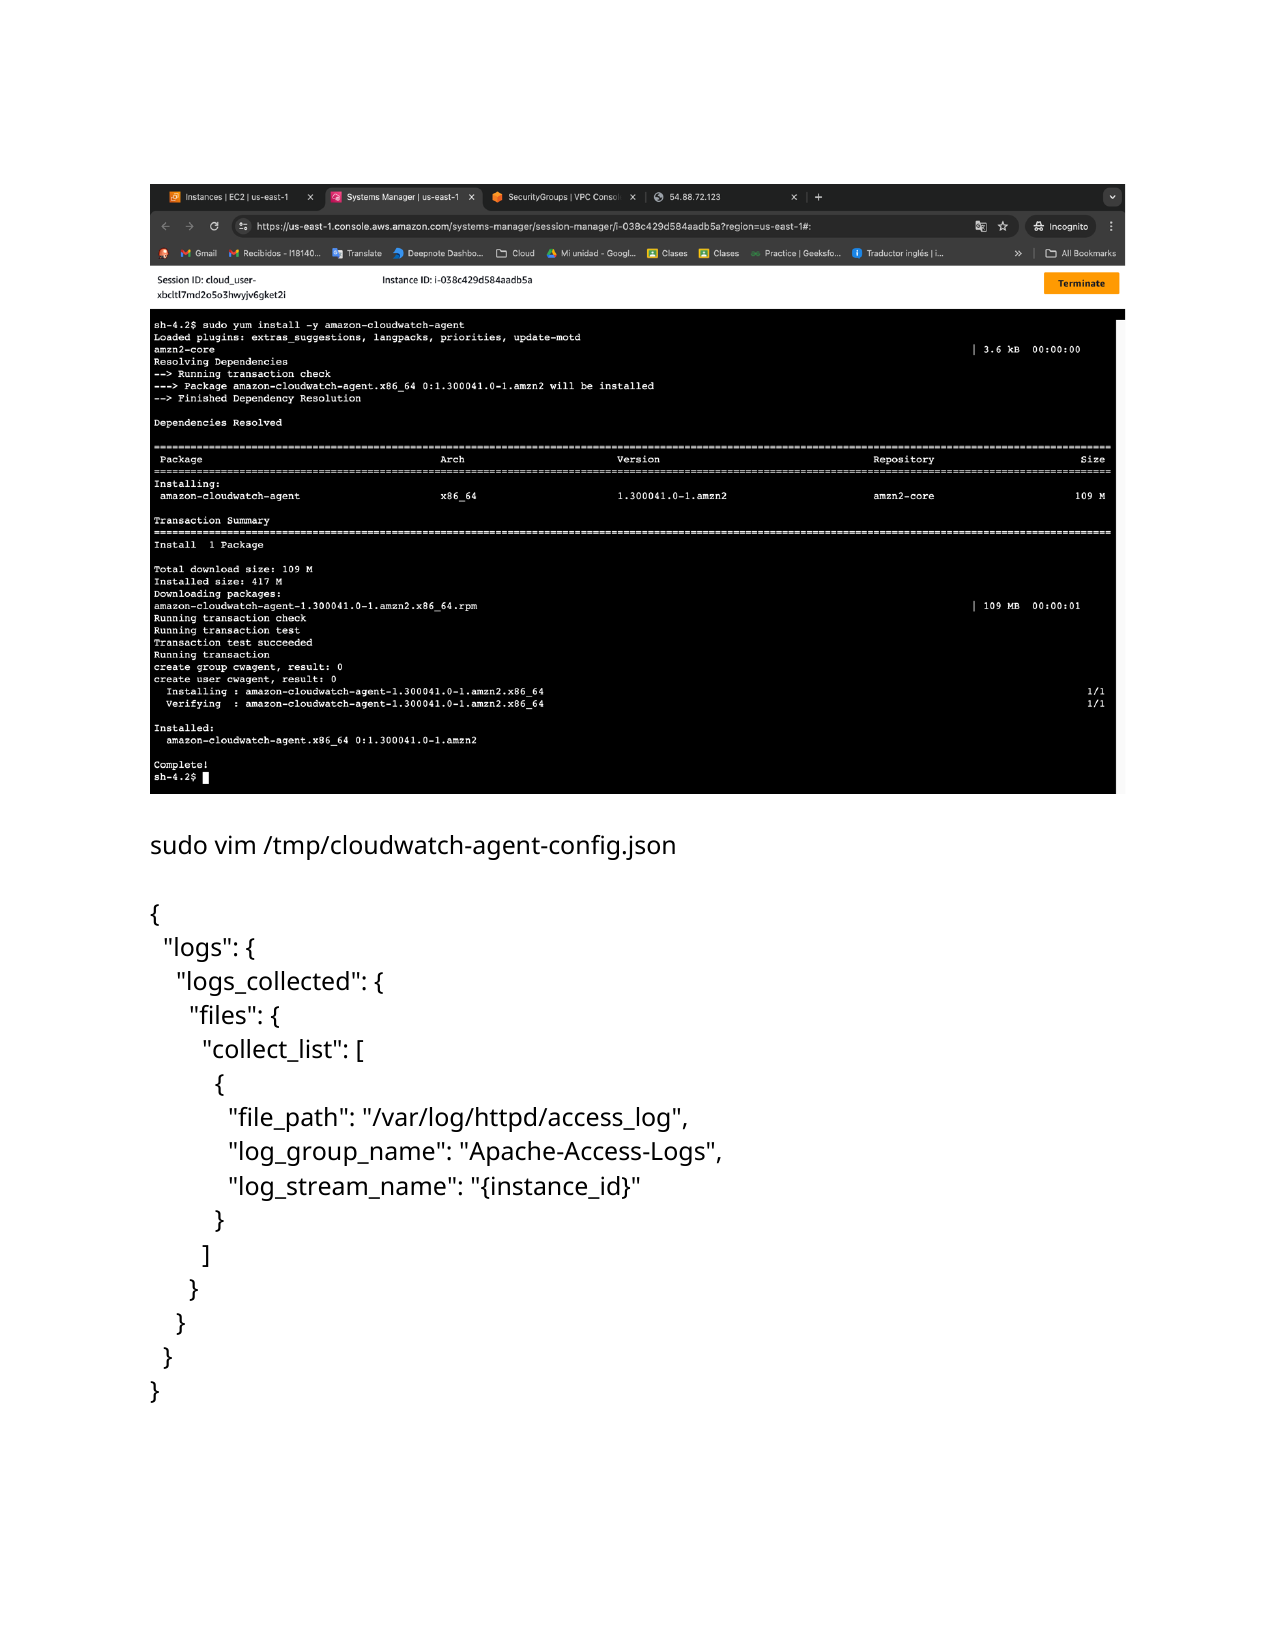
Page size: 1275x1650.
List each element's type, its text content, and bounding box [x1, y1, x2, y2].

text "collect_list": [ [150, 1032, 1125, 1066]
text sudo vim /tmp/cloudwatch-agent-config.json [150, 827, 1125, 862]
text "logs_collected": { [150, 964, 1125, 998]
text } [150, 1270, 1125, 1304]
text "logs": { [150, 930, 1125, 964]
text } [150, 1304, 1125, 1338]
text { [150, 896, 1125, 930]
text "file_path": "/var/log/httpd/access_log", [150, 1100, 1125, 1134]
text { [150, 1066, 1125, 1100]
picture [150, 184, 1125, 794]
text "log_stream_name": "{instance_id}" [150, 1168, 1125, 1202]
text } [150, 1202, 1125, 1236]
text } [150, 1372, 1125, 1407]
text "files": { [150, 998, 1125, 1032]
text } [150, 1338, 1125, 1372]
text ] [150, 1236, 1125, 1270]
text "log_group_name": "Apache-Access-Logs", [150, 1134, 1125, 1168]
